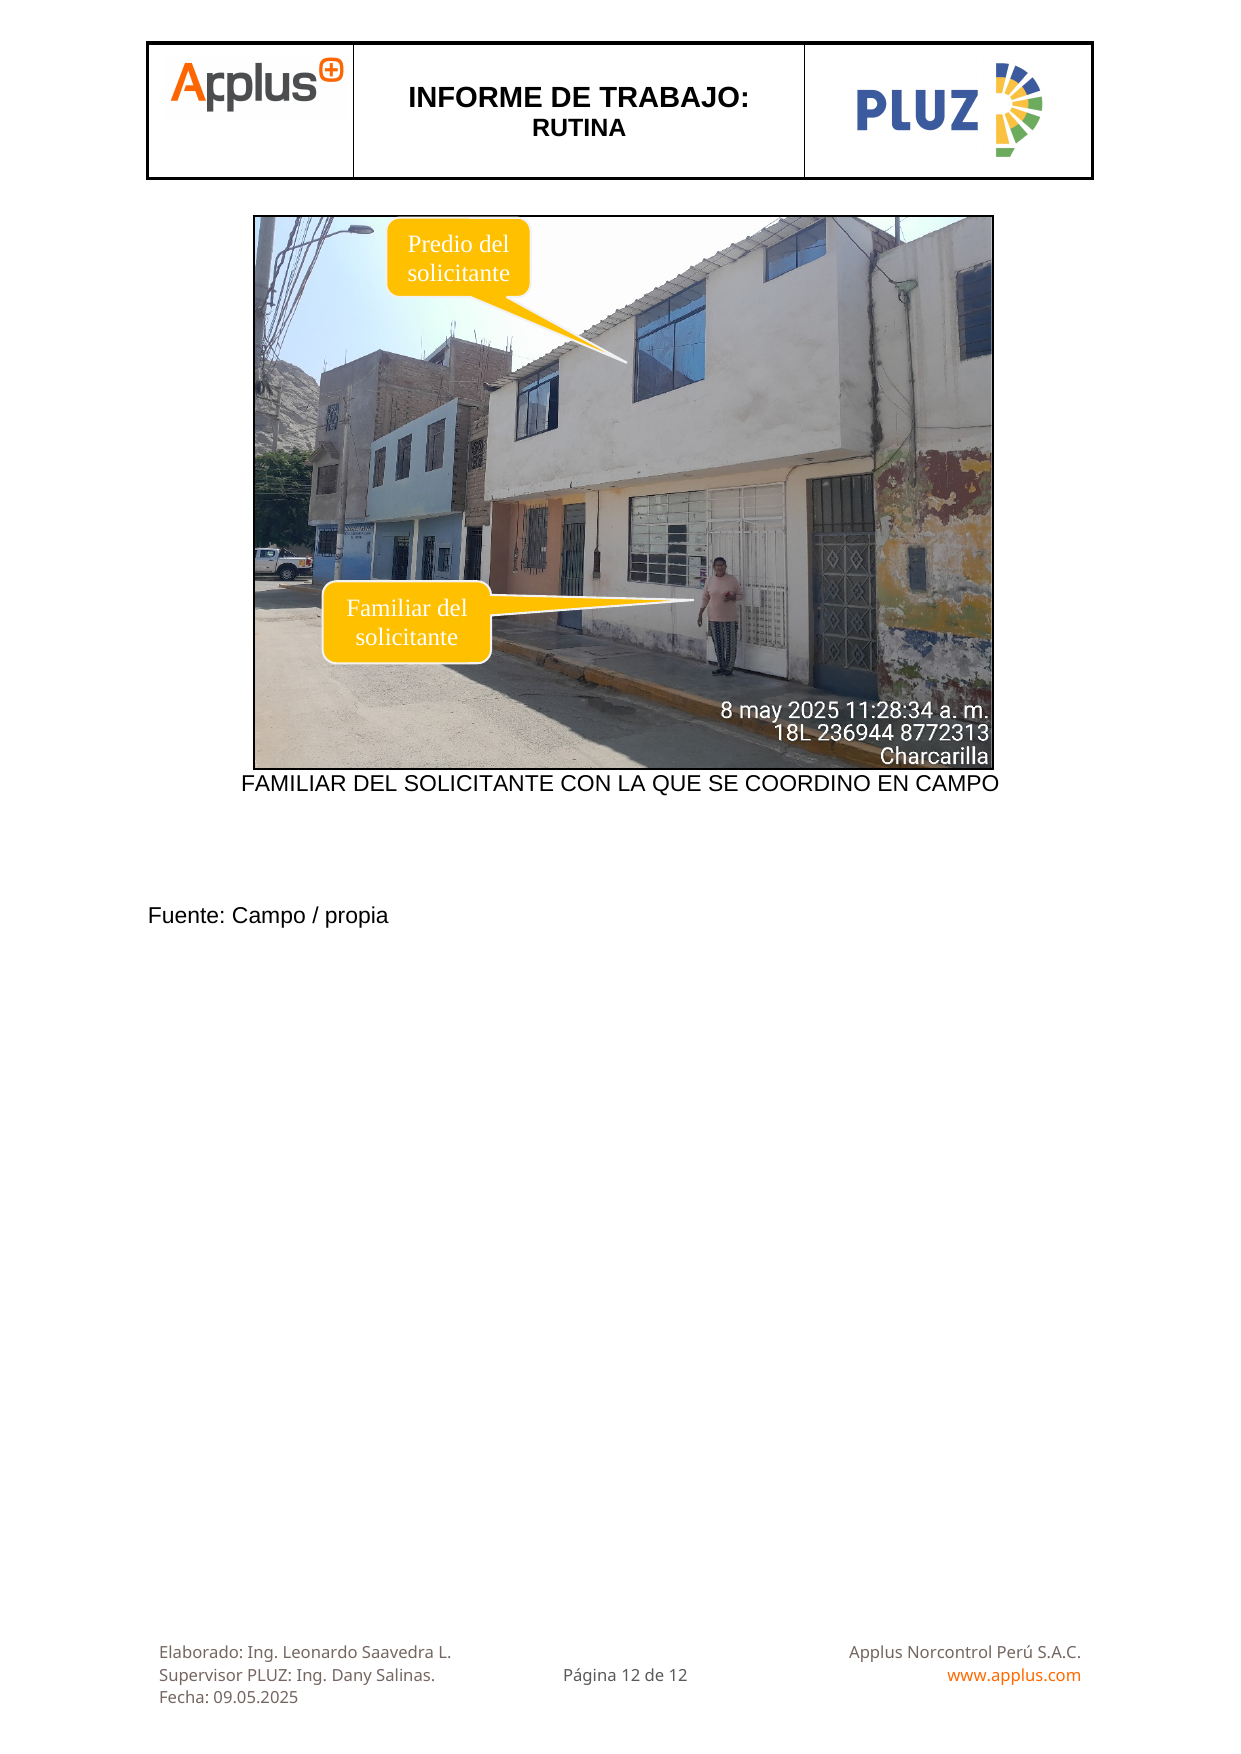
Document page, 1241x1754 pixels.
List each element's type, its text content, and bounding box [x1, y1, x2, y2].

picture [255, 217, 992, 768]
text Fuente: Campo / propia [148, 902, 1092, 928]
text FAMILIAR DEL SOLICITANTE CON LA QUE SE COORDINO EN CAMPO [148, 770, 1092, 797]
picture [847, 50, 1050, 165]
picture [165, 55, 348, 120]
